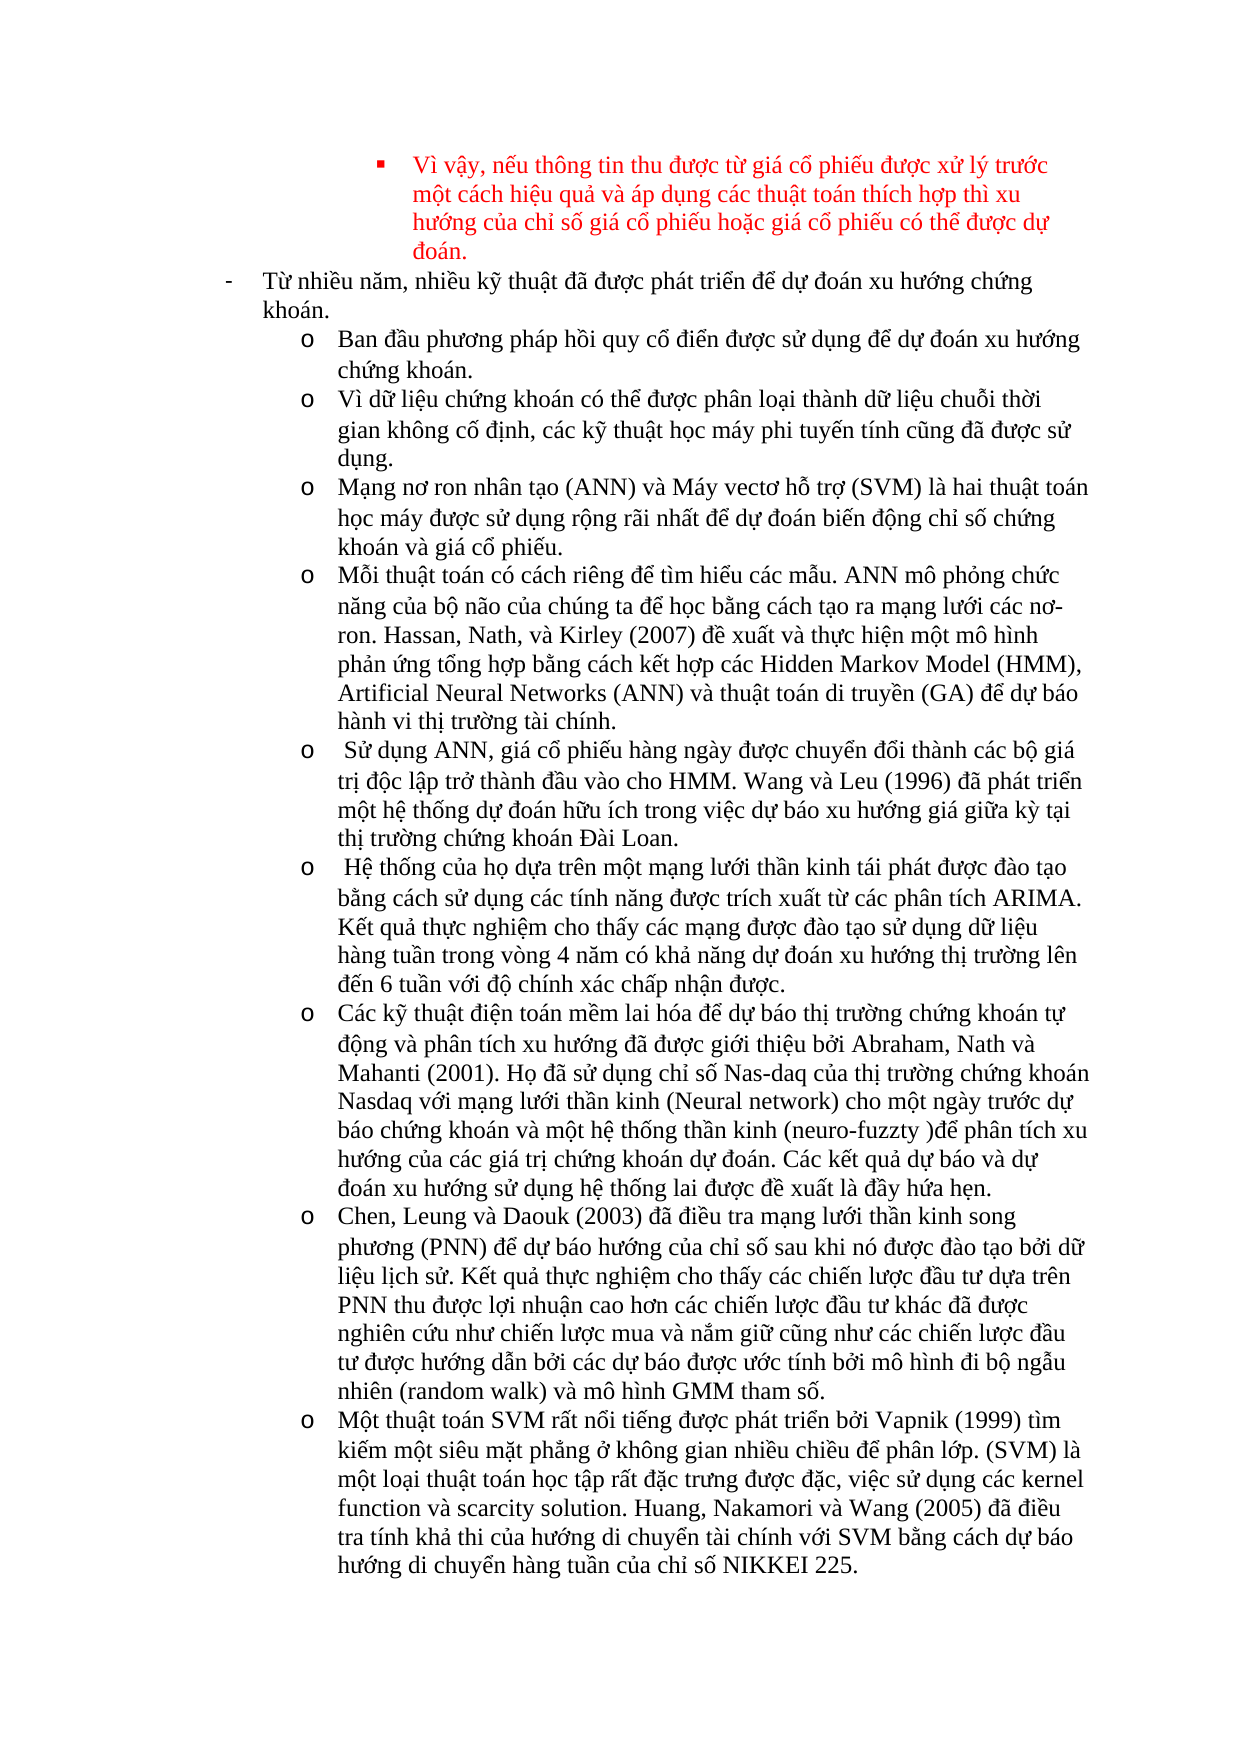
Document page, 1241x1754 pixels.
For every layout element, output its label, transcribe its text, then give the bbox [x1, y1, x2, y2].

list Vì dữ liệu chứng khoán có thể được phân loại thành dữ liệu chuỗi thời gian không cố định, các kỹ thuật học máy phi tuyến tính cũng đã được sử dụng. [300, 384, 1090, 472]
list Các kỹ thuật điện toán mềm lai hóa để dự báo thị trường chứng khoán tự động và phân tích xu hướng đã được giới thiệu bởi Abraham, Nath và Mahanti (2001). Họ đã sử dụng chỉ số Nas-daq của thị trường chứng khoán Nasdaq với mạng lưới thần kinh (Neural network) cho một ngày trước dự báo chứng khoán và một hệ thống thần kinh (neuro-fuzzty )để phân tích xu hướng của các giá trị chứng khoán dự đoán. Các kết quả dự báo và dự đoán xu hướng sử dụng hệ thống lai được đề xuất là đầy hứa hẹn. [300, 998, 1090, 1201]
list Ban đầu phương pháp hồi quy cổ điển được sử dụng để dự đoán xu hướng chứng khoán. [300, 324, 1090, 384]
list Từ nhiều năm, nhiều kỹ thuật đã được phát triển để dự đoán xu hướng chứng khoán. [225, 265, 1090, 324]
list Sử dụng ANN, giá cổ phiếu hàng ngày được chuyển đổi thành các bộ giá trị độc lập trở thành đầu vào cho HMM. Wang và Leu (1996) đã phát triển một hệ thống dự đoán hữu ích trong việc dự báo xu hướng giá giữa kỳ tại thị trường chứng khoán Đài Loan. [300, 735, 1090, 852]
list Mạng nơ ron nhân tạo (ANN) và Máy vectơ hỗ trợ (SVM) là hai thuật toán học máy được sử dụng rộng rãi nhất để dự đoán biến động chỉ số chứng khoán và giá cổ phiếu. [300, 472, 1090, 561]
list Hệ thống của họ dựa trên một mạng lưới thần kinh tái phát được đào tạo bằng cách sử dụng các tính năng được trích xuất từ ​​các phân tích ARIMA. Kết quả thực nghiệm cho thấy các mạng được đào tạo sử dụng dữ liệu hàng tuần trong vòng 4 năm có khả năng dự đoán xu hướng thị trường lên đến 6 tuần với độ chính xác chấp nhận được. [300, 852, 1090, 998]
list Mỗi thuật toán có cách riêng để tìm hiểu các mẫu. ANN mô phỏng chức năng của bộ não của chúng ta để học bằng cách tạo ra mạng lưới các nơ-ron. Hassan, Nath, và Kirley (2007) đề xuất và thực hiện một mô hình phản ứng tổng hợp bằng cách kết hợp các Hidden Markov Model (HMM), Artificial Neural Networks (ANN) và thuật toán di truyền (GA) để dự báo hành vi thị trường tài chính. [300, 561, 1090, 735]
list Chen, Leung và Daouk (2003) đã điều tra mạng lưới thần kinh song phương (PNN) để dự báo hướng của chỉ số sau khi nó được đào tạo bởi dữ liệu lịch sử. Kết quả thực nghiệm cho thấy các chiến lược đầu tư dựa trên PNN thu được lợi nhuận cao hơn các chiến lược đầu tư khác đã được nghiên cứu như chiến lược mua và nắm giữ cũng như các chiến lược đầu tư được hướng dẫn bởi các dự báo được ước tính bởi mô hình đi bộ ngẫu nhiên (random walk) và mô hình GMM tham số. [300, 1201, 1090, 1405]
list Vì vậy, nếu thông tin thu được từ giá cổ phiếu được xử lý trước một cách hiệu quả và áp dụng các thuật toán thích hợp thì xu hướng của chỉ số giá cổ phiếu hoặc giá cổ phiếu có thể được dự đoán. [375, 150, 1090, 265]
list Một thuật toán SVM rất nổi tiếng được phát triển bởi Vapnik (1999) tìm kiếm một siêu mặt phẳng ở không gian nhiều chiều để phân lớp. (SVM) là một loại thuật toán học tập rất đặc trưng được đặc, việc sử dụng các kernel function và scarcity solution. Huang, Nakamori và Wang (2005) đã điều tra tính khả thi của hướng di chuyển tài chính với SVM bằng cách dự báo hướng di chuyển hàng tuần của chỉ số NIKKEI 225. [300, 1405, 1090, 1579]
